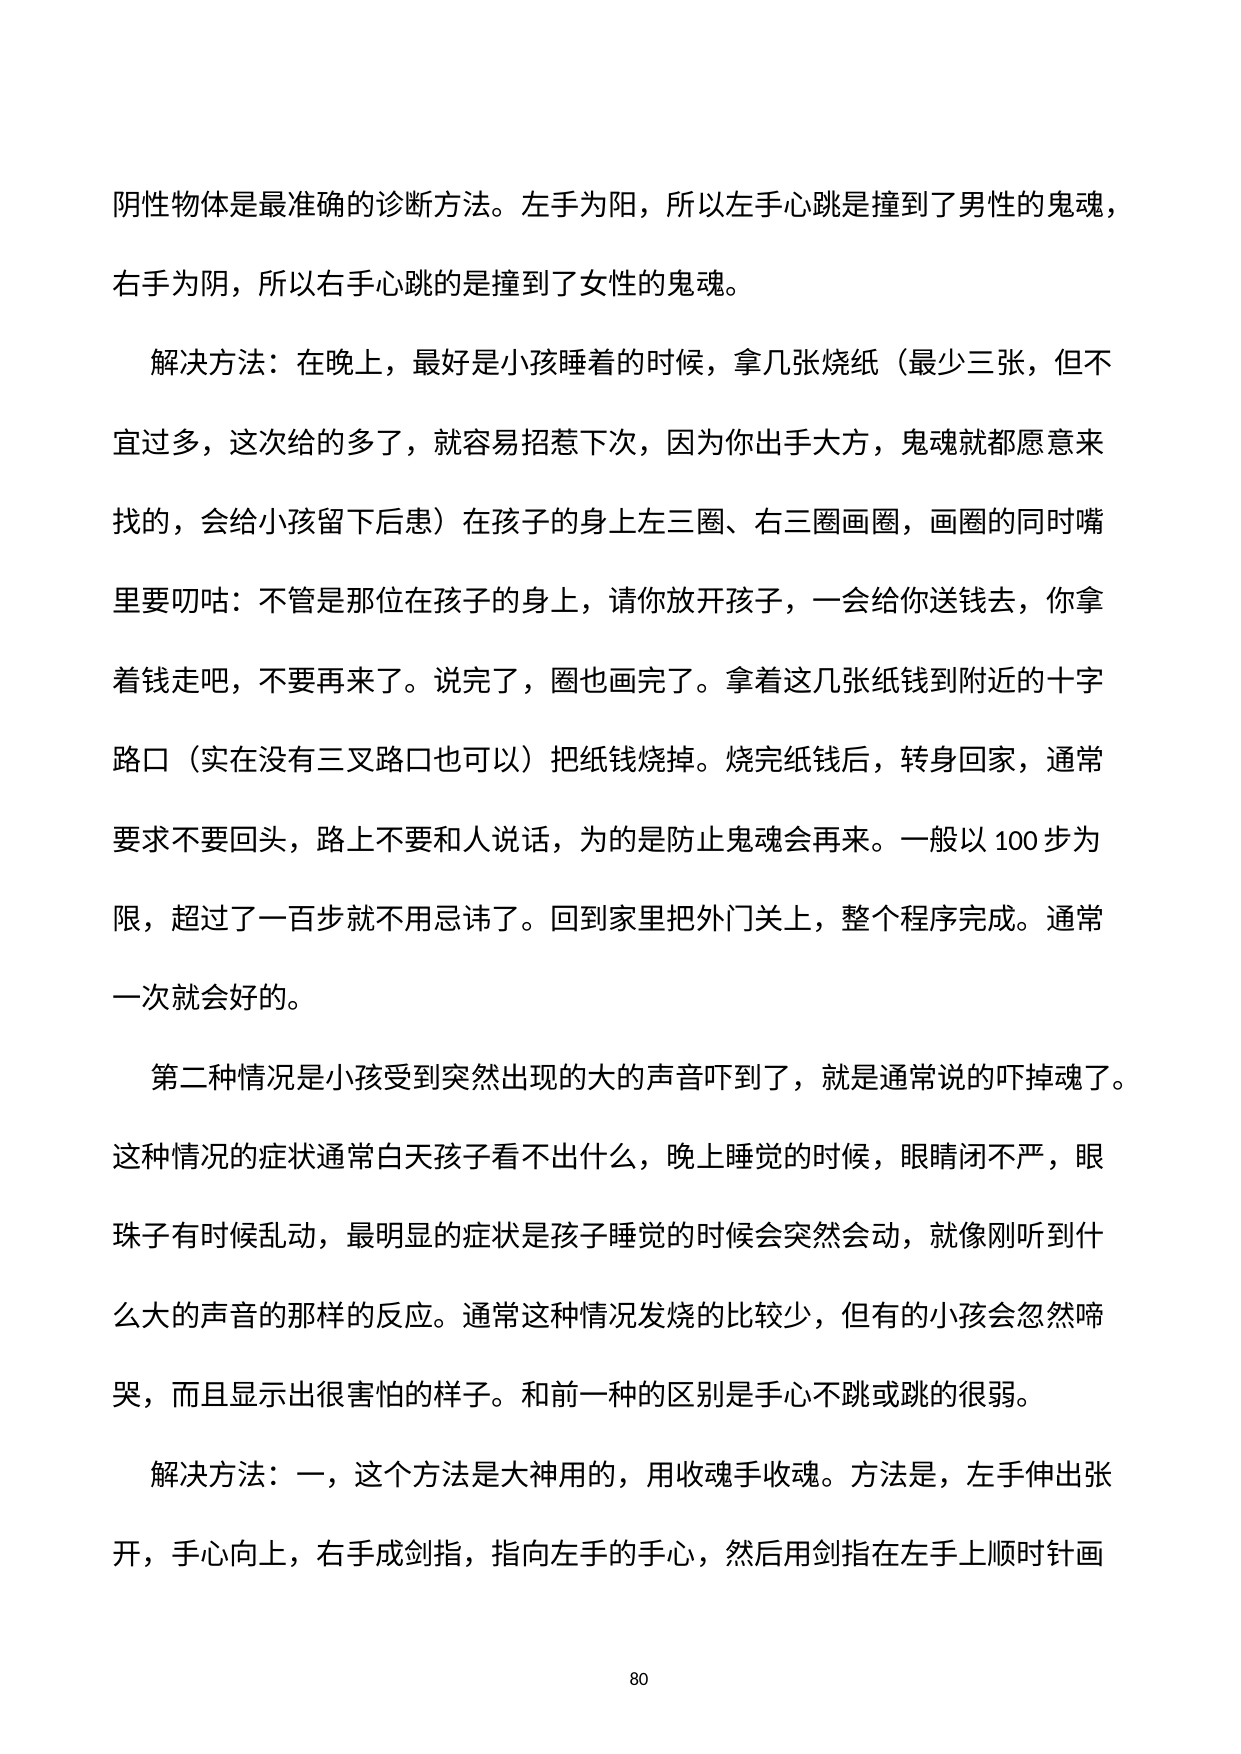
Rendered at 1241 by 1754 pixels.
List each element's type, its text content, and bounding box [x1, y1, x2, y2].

text 第二种情况是小孩受到突然出现的大的声音吓到了，就是通常说的吓掉魂了。这种情况的症状通常白天孩子看不出什么，晚上睡觉的时候，眼睛闭不严，眼珠子有时候乱动，最明显的症状是孩子睡觉的时候会突然会动，就像刚听到什么大的声音的那样的反应。通常这种情况发烧的比较少，但有的小孩会忽然啼哭，而且显示出很害怕的样子。和前一种的区别是手心不跳或跳的很弱。 [112, 1036, 1128, 1433]
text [112, 1433, 1128, 1591]
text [112, 163, 1128, 321]
text 解决方法：在晚上，最好是小孩睡着的时候，拿几张烧纸（最少三张，但不宜过多，这次给的多了，就容易招惹下次，因为你出手大方，鬼魂就都愿意来找的，会给小孩留下后患）在孩子的身上左三圈、右三圈画圈，画圈的同时嘴里要叨咕：不管是那位在孩子的身上，请你放开孩子，一会给你送钱去，你拿着钱走吧，不要再来了。说完了，圈也画完了。拿着这几张纸钱到附近的十字路口（实在没有三叉路口也可以）把纸钱烧掉。烧完纸钱后，转身回家，通常要求不要回头，路上不要和人说话，为的是防止鬼魂会再来。一般以100步为限，超过了一百步就不用忌讳了。回到家里把外门关上，整个程序完成。通常一次就会好的。 [112, 321, 1128, 1036]
